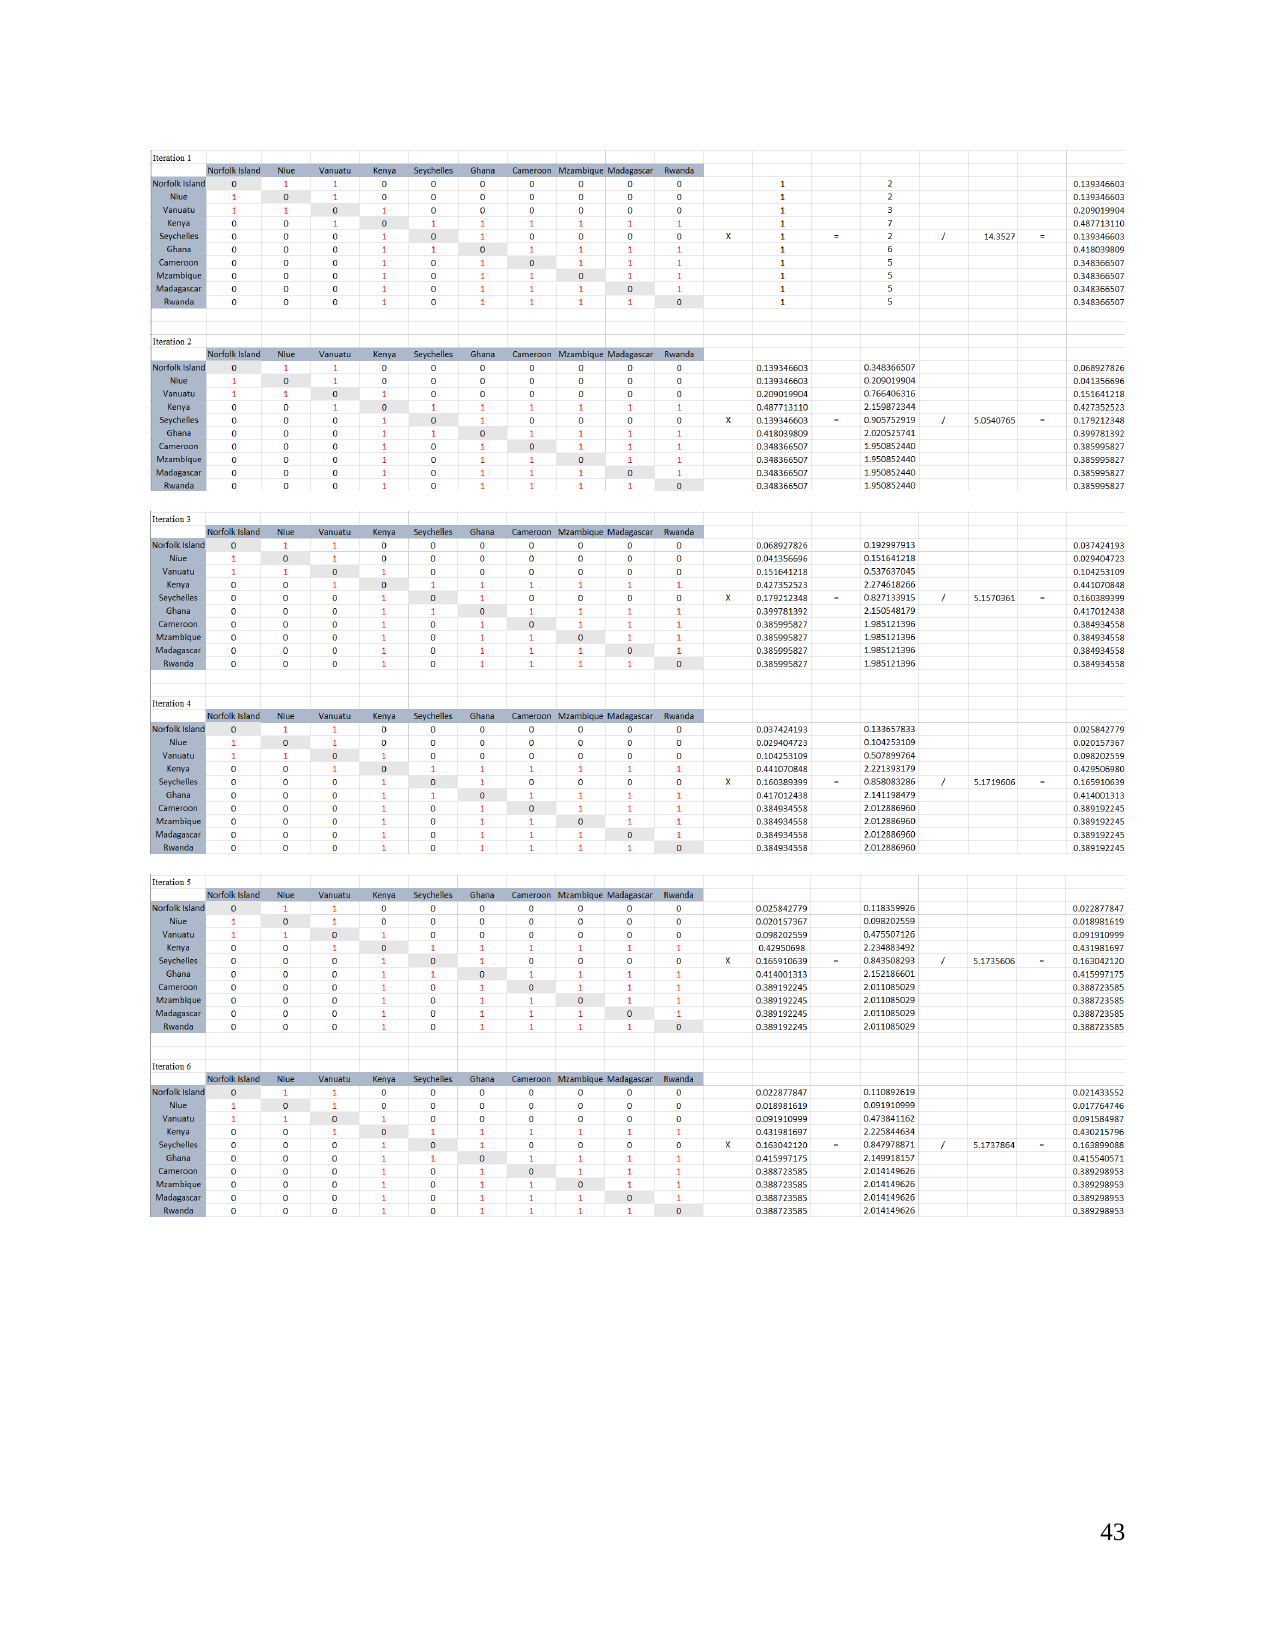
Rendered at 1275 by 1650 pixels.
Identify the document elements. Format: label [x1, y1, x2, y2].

picture [150, 150, 1125, 491]
picture [150, 511, 1125, 854]
picture [150, 874, 1125, 1217]
